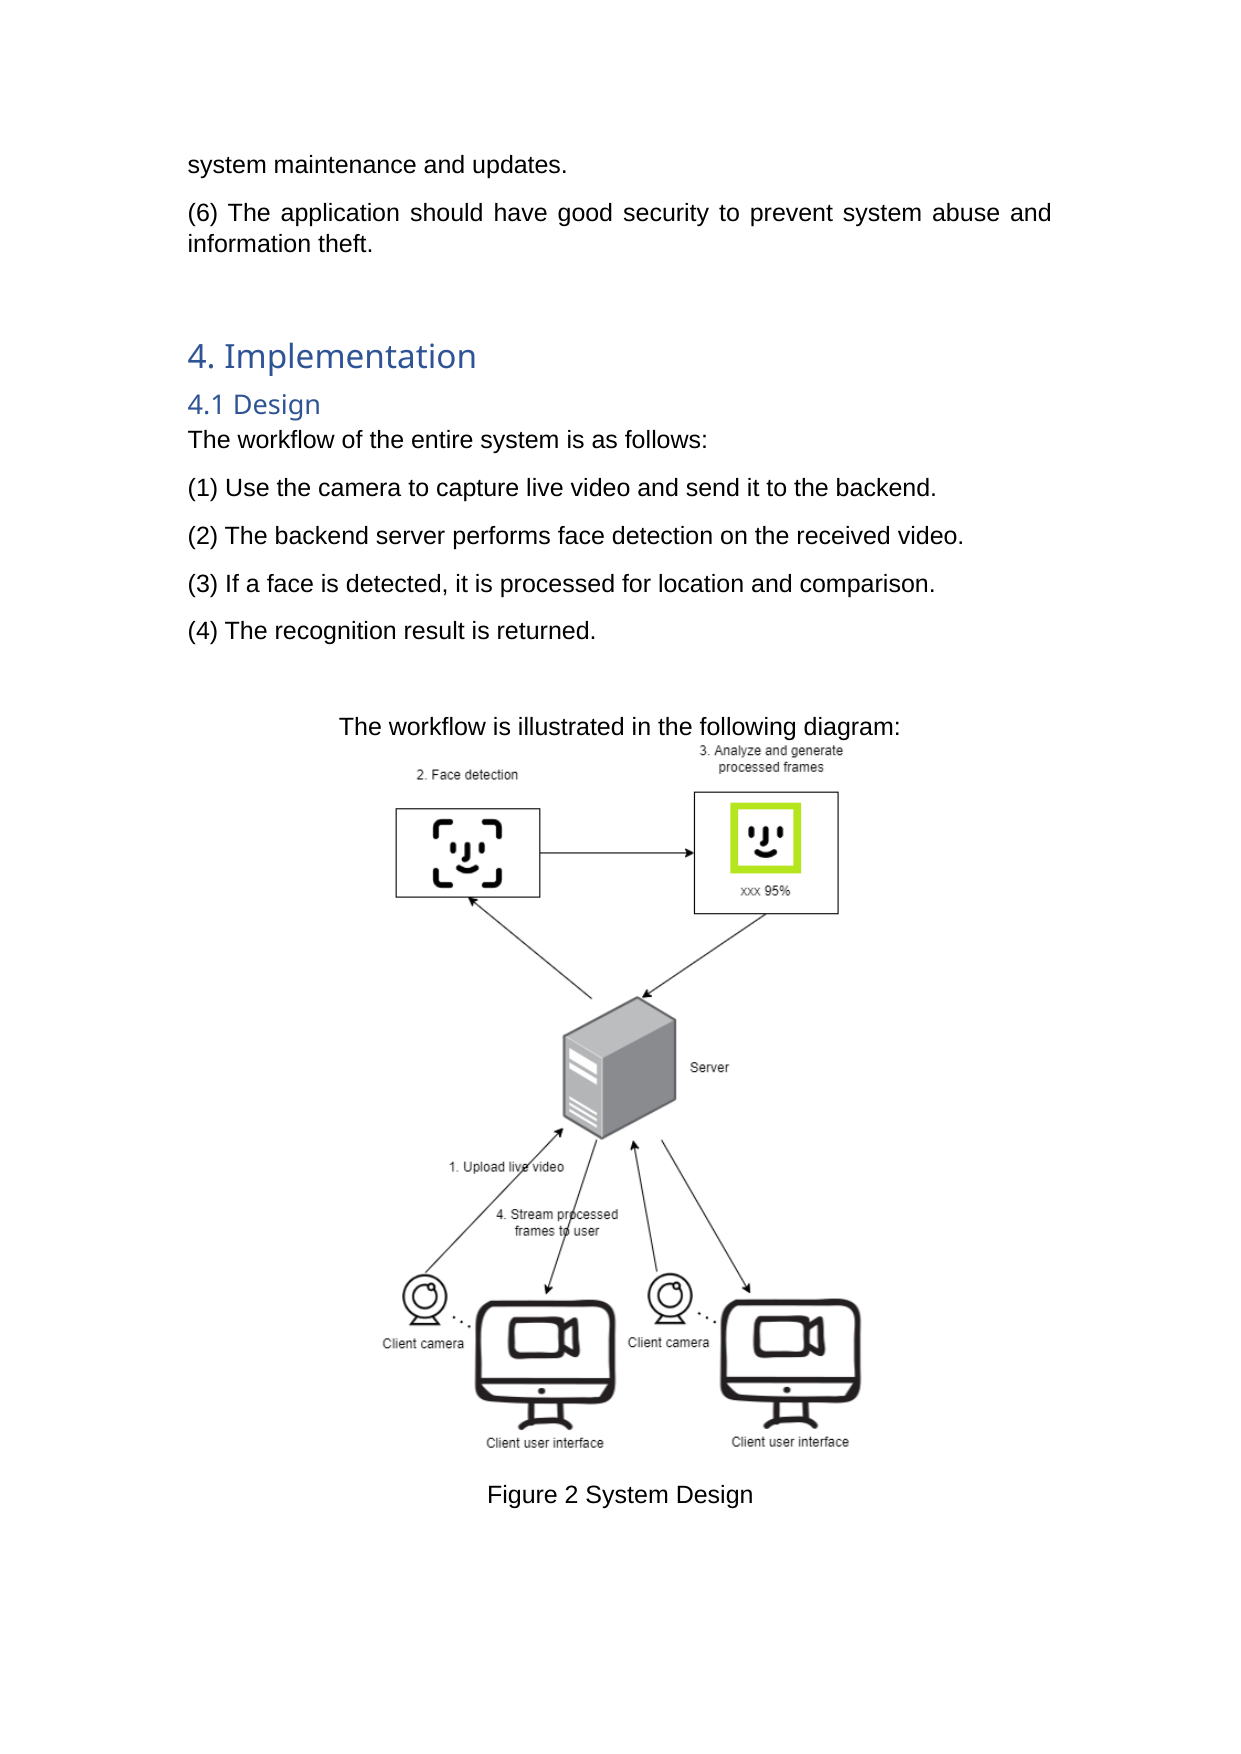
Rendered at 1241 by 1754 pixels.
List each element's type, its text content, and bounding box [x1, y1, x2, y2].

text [187, 150, 1053, 179]
text (3) If a face is detected, it is processed for location and comparison. [187, 568, 1053, 597]
subtitle 4.1 Design [187, 386, 1053, 422]
text (2) The backend server performs face detection on the received video. [187, 521, 1053, 549]
text The workflow of the entire system is as follows: [187, 425, 1053, 454]
subtitle 4. Implementation [187, 332, 1053, 378]
text Figure 2 System Design [187, 1479, 1053, 1508]
text (4) The recognition result is returned. [187, 616, 1053, 645]
text (6) The application should have good security to prevent system abuse and information theft. [187, 198, 1053, 257]
text (1) Use the camera to capture live video and send it to the backend. [187, 473, 1053, 502]
picture [378, 742, 863, 1461]
